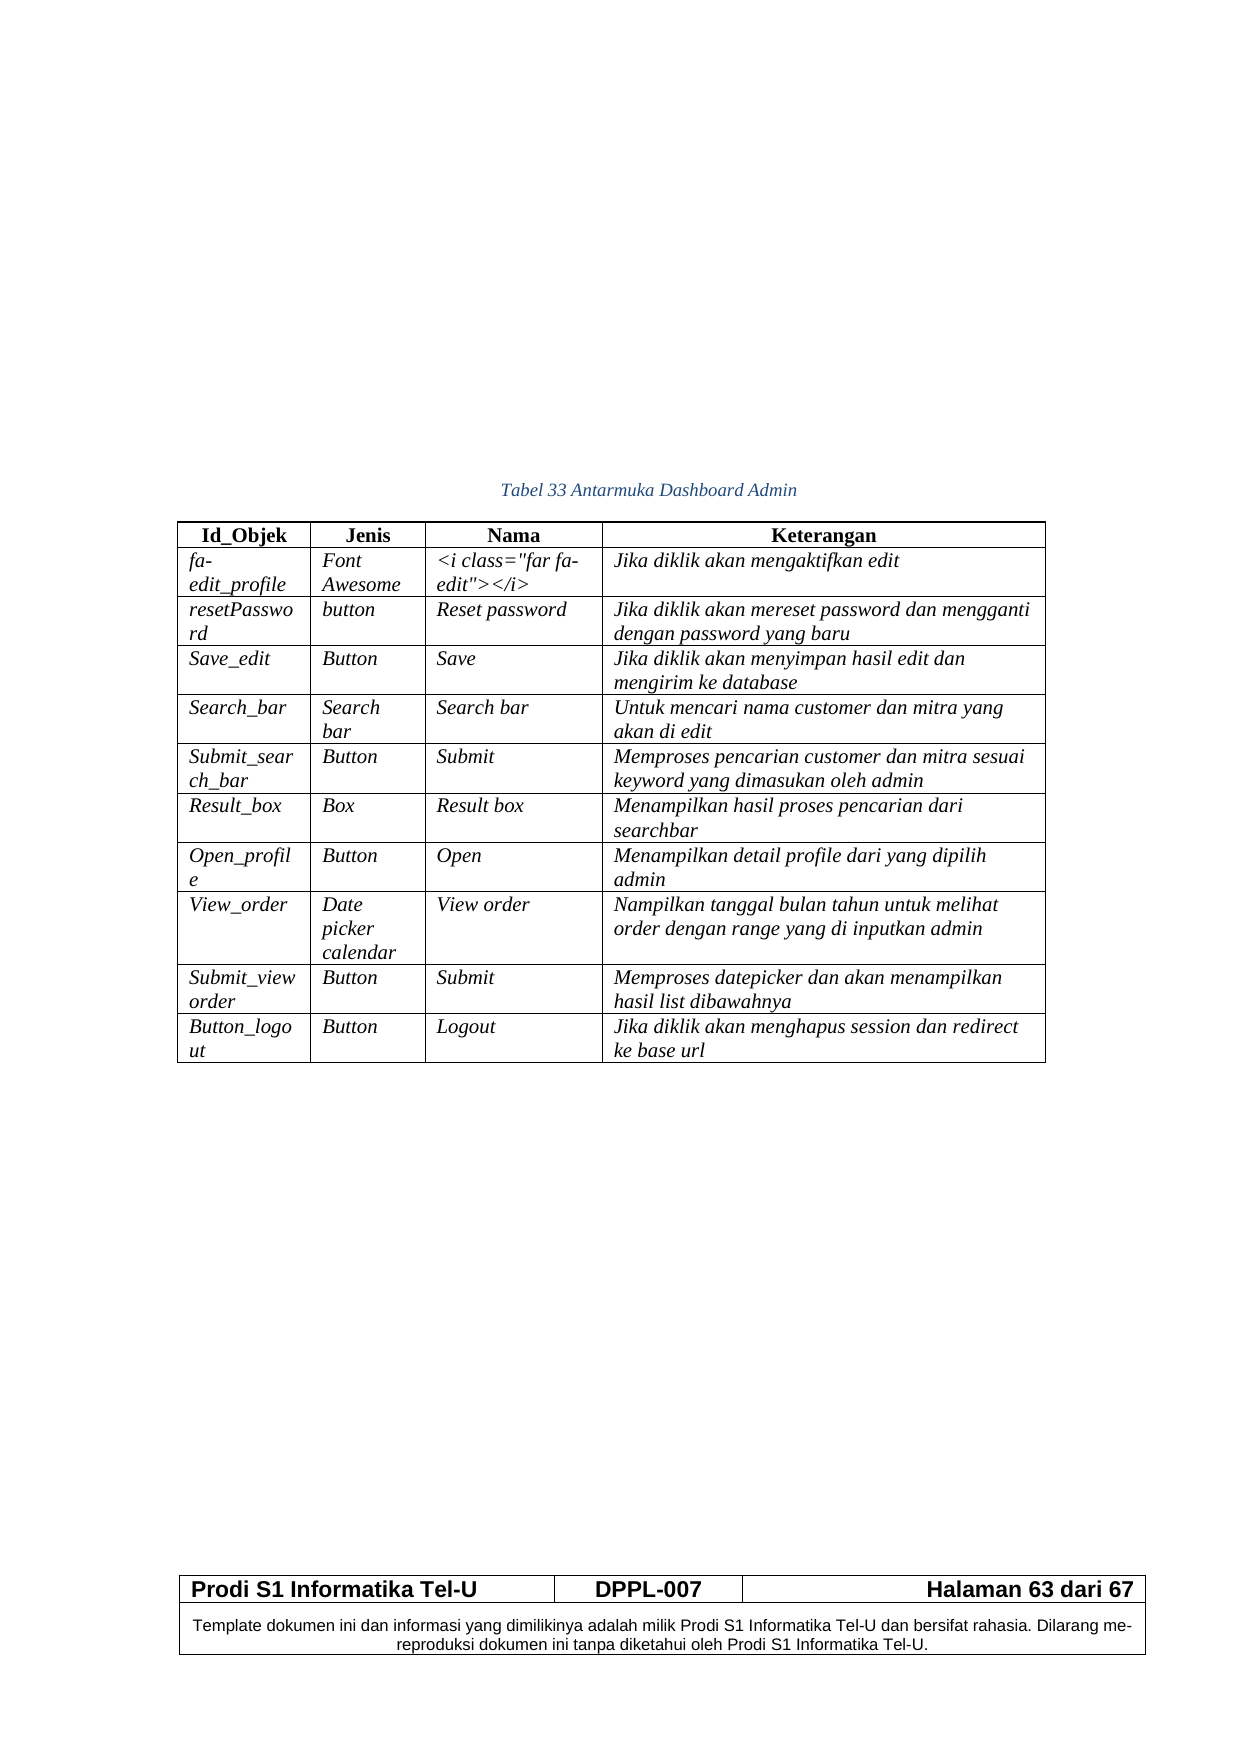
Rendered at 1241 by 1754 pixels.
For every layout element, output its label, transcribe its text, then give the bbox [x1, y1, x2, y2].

table_cell Search bar [426, 695, 602, 743]
table_cell View order [426, 892, 602, 964]
table_cell Save_edit [178, 646, 310, 694]
table_cell Submit_vieworder [178, 965, 310, 1013]
table_cell Submit_search_bar [178, 744, 310, 792]
table_cell Menampilkan detail profile dari yang dipilih admin [603, 843, 1045, 891]
table_header Id_Objek [178, 523, 310, 547]
table_cell resetPassword [178, 597, 310, 645]
table_cell Jika diklik akan menghapus session dan redirect ke base url [603, 1014, 1045, 1062]
table_header Nama [426, 523, 602, 547]
table_cell Font Awesome [311, 548, 425, 596]
table_cell Box [311, 794, 425, 842]
text Tabel 33 Antarmuka Dashboard Admin [177, 479, 1122, 501]
table_cell Open [426, 843, 602, 891]
table_cell Search bar [311, 695, 425, 743]
table_cell Menampilkan hasil proses pencarian dari searchbar [603, 794, 1045, 842]
table_cell Submit [426, 965, 602, 1013]
table_cell Submit [426, 744, 602, 792]
table_cell Result box [426, 794, 602, 842]
table_cell Untuk mencari nama customer dan mitra yang akan di edit [603, 695, 1045, 743]
table_cell Memproses datepicker dan akan menampilkan hasil list dibawahnya [603, 965, 1045, 1013]
table_cell Reset password [426, 597, 602, 645]
table_cell Button [311, 843, 425, 891]
table_cell Search_bar [178, 695, 310, 743]
table_header Keterangan [603, 523, 1045, 547]
table_cell Jika diklik akan menyimpan hasil edit dan mengirim ke database [603, 646, 1045, 694]
table_cell Save [426, 646, 602, 694]
table_cell button [311, 597, 425, 645]
table_cell fa-edit_profile [178, 548, 310, 596]
table_cell Button [311, 744, 425, 792]
table_cell Button [311, 965, 425, 1013]
table_cell Jika diklik akan mereset password dan mengganti dengan password yang baru [603, 597, 1045, 645]
table_cell Logout [426, 1014, 602, 1062]
table_header Jenis [311, 523, 425, 547]
table_cell Nampilkan tanggal bulan tahun untuk melihat order dengan range yang di inputkan admin [603, 892, 1045, 964]
table_cell Open_profile [178, 843, 310, 891]
table_cell Jika diklik akan mengaktifkan edit [603, 548, 1045, 596]
table_cell View_order [178, 892, 310, 964]
table_cell Button [311, 646, 425, 694]
table_cell Date picker calendar [311, 892, 425, 964]
table_cell Result_box [178, 794, 310, 842]
table_cell Button_logout [178, 1014, 310, 1062]
table_cell Memproses pencarian customer dan mitra sesuai keyword yang dimasukan oleh admin [603, 744, 1045, 792]
table_cell Button [311, 1014, 425, 1062]
table_cell <i class="far fa-edit"></i> [426, 548, 602, 596]
